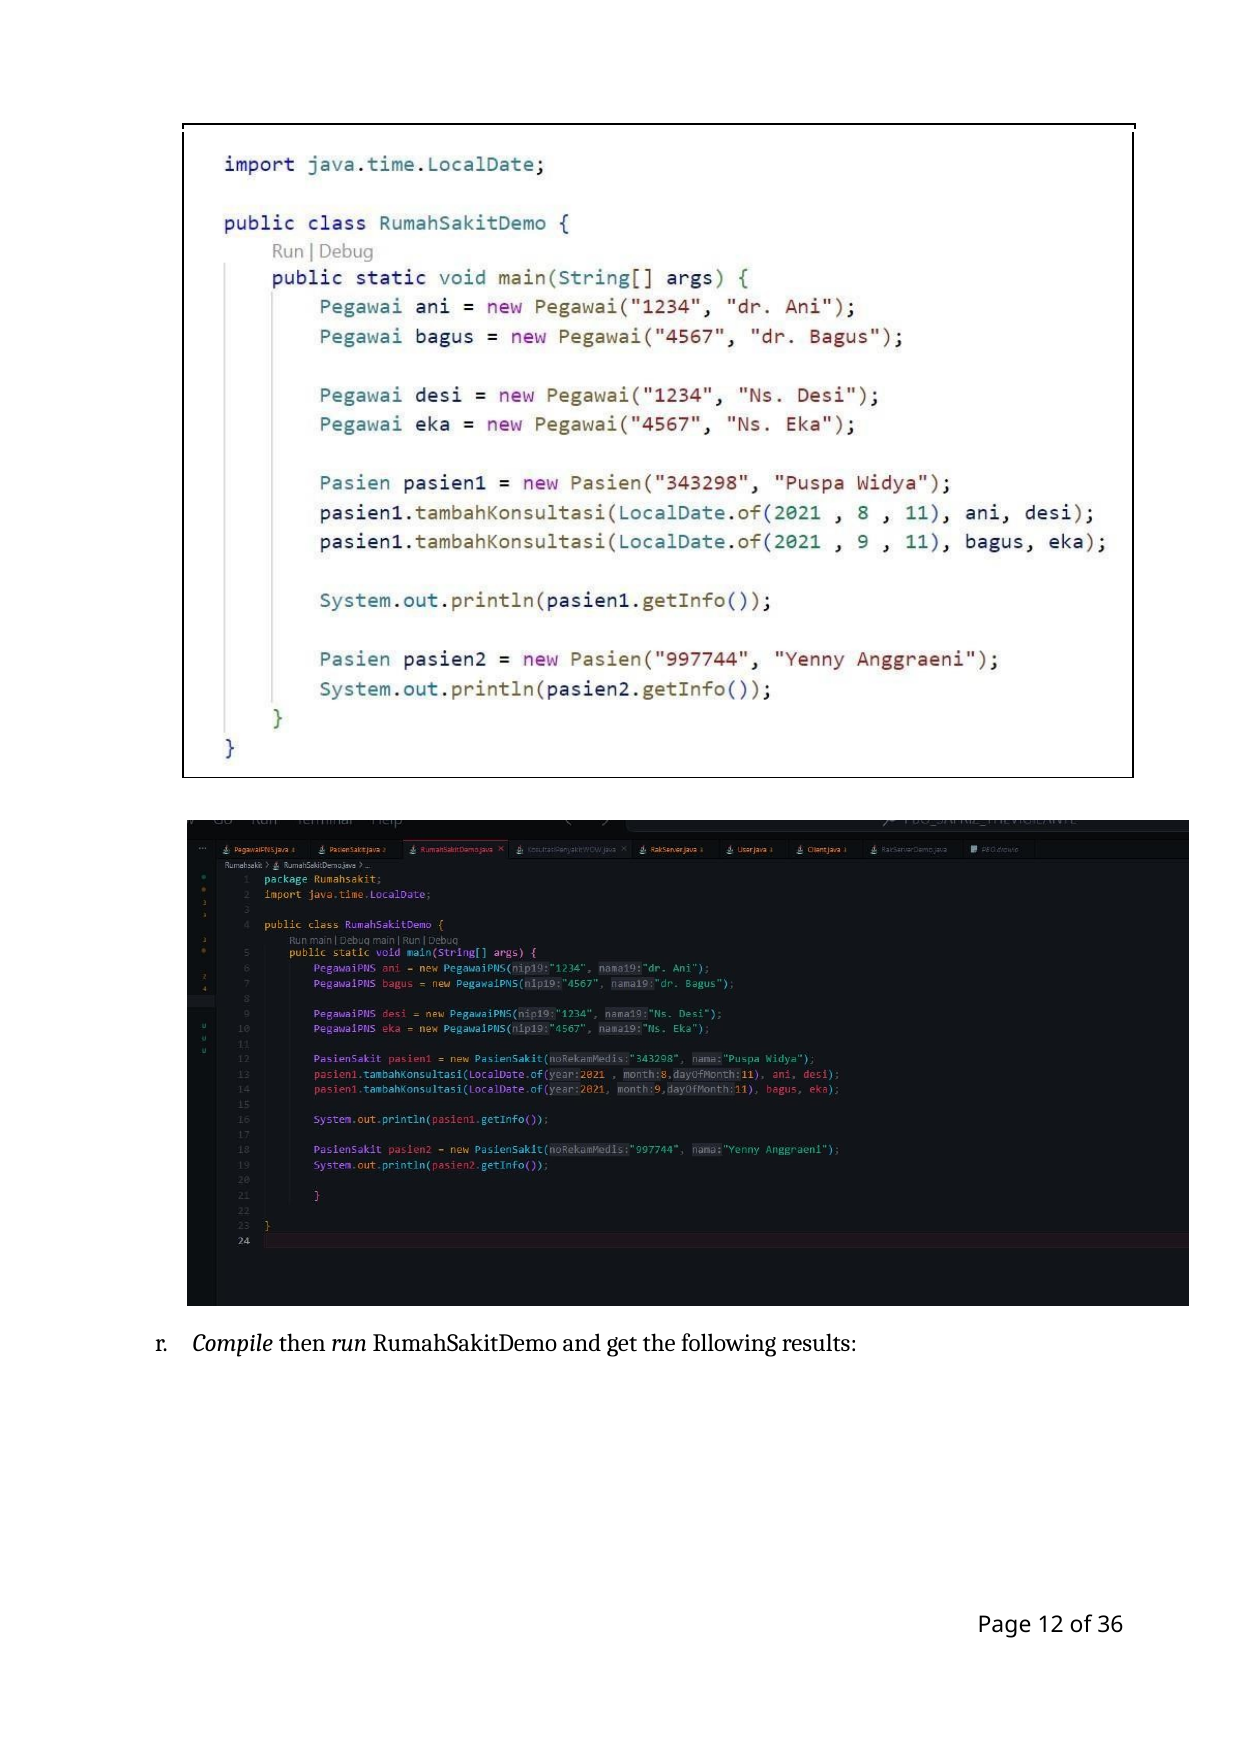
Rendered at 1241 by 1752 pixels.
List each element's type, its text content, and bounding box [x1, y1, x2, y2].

list Compile then run RumahSakitDemo and get the following results: [155, 1328, 1124, 1357]
picture [187, 820, 1189, 1306]
picture [206, 139, 1124, 775]
